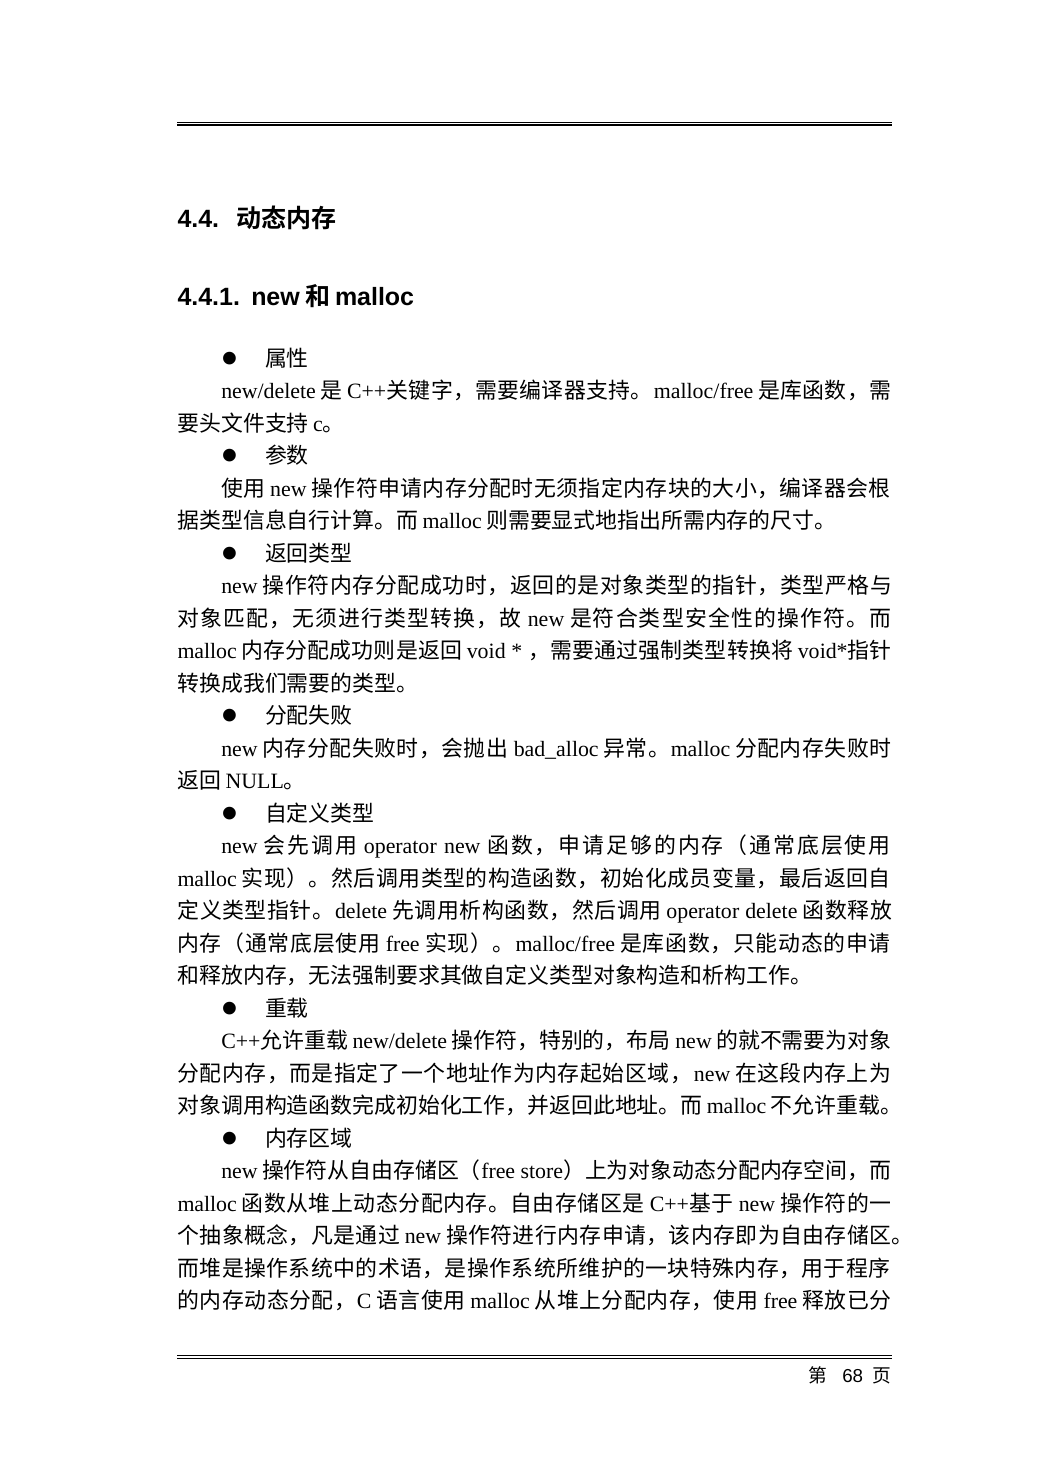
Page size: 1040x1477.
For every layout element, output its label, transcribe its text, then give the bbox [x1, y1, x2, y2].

list 参数 [221, 438, 892, 470]
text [177, 1153, 892, 1315]
text new操作符内存分配成功时，返回的是对象类型的指针，类型严格与对象匹配，无须进行类型转换，故new是符合类型安全性的操作符。而malloc内存分配成功则是返回void * ，需要通过强制类型转换将void*指针转换成我们需要的类型。 [177, 568, 892, 698]
text new内存分配失败时，会抛出bad_alloc异常。malloc分配内存失败时返回NULL。 [177, 730, 892, 795]
list 返回类型 [221, 535, 892, 568]
subtitle 动态内存 [177, 184, 892, 249]
list 重载 [221, 990, 892, 1023]
text 使用new操作符申请内存分配时无须指定内存块的大小，编译器会根据类型信息自行计算。而malloc则需要显式地指出所需内存的尺寸。 [177, 470, 892, 535]
list 分配失败 [221, 698, 892, 730]
subtitle new和malloc [177, 262, 892, 327]
text new会先调用operator new函数，申请足够的内存（通常底层使用malloc实现）。然后调用类型的构造函数，初始化成员变量，最后返回自定义类型指针。delete先调用析构函数，然后调用operator delete函数释放内存（通常底层使用free实现）。malloc/free是库函数，只能动态的申请和释放内存，无法强制要求其做自定义类型对象构造和析构工作。 [177, 828, 892, 990]
text C++允许重载new/delete操作符，特别的，布局new的就不需要为对象分配内存，而是指定了一个地址作为内存起始区域，new在这段内存上为对象调用构造函数完成初始化工作，并返回此地址。而malloc不允许重载。 [177, 1023, 892, 1120]
list 自定义类型 [221, 795, 892, 828]
text new/delete是C++关键字，需要编译器支持。malloc/free是库函数，需要头文件支持c。 [177, 373, 892, 438]
list 内存区域 [221, 1120, 892, 1153]
list 属性 [221, 340, 892, 373]
